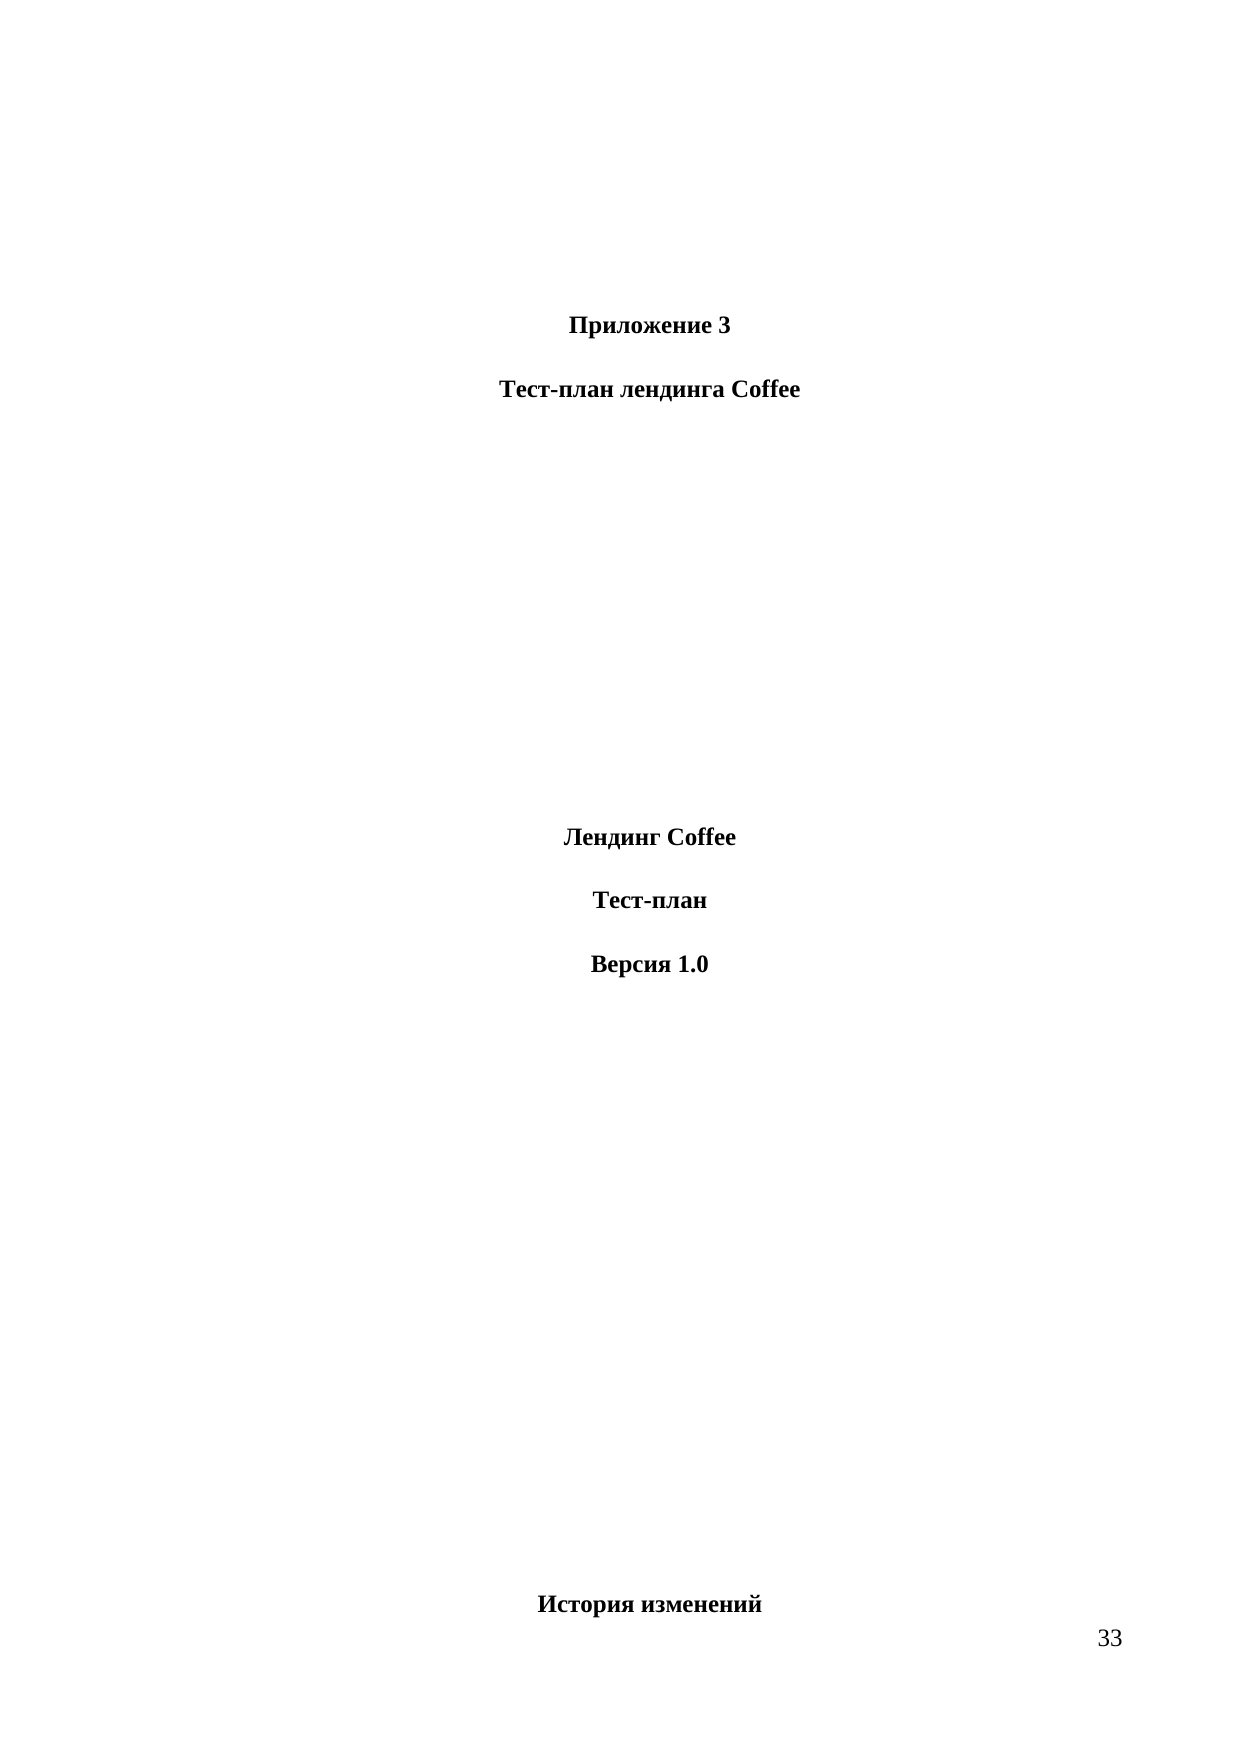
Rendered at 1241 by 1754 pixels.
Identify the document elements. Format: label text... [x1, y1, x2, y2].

text Тест-план [177, 886, 1122, 914]
text Тест-план лендинга Coffee [177, 374, 1122, 403]
text Лендинг Coffee [177, 822, 1122, 850]
text Версия 1.0 [177, 949, 1122, 978]
text Приложение 3 [177, 310, 1122, 339]
text История изменений [177, 1589, 1122, 1618]
